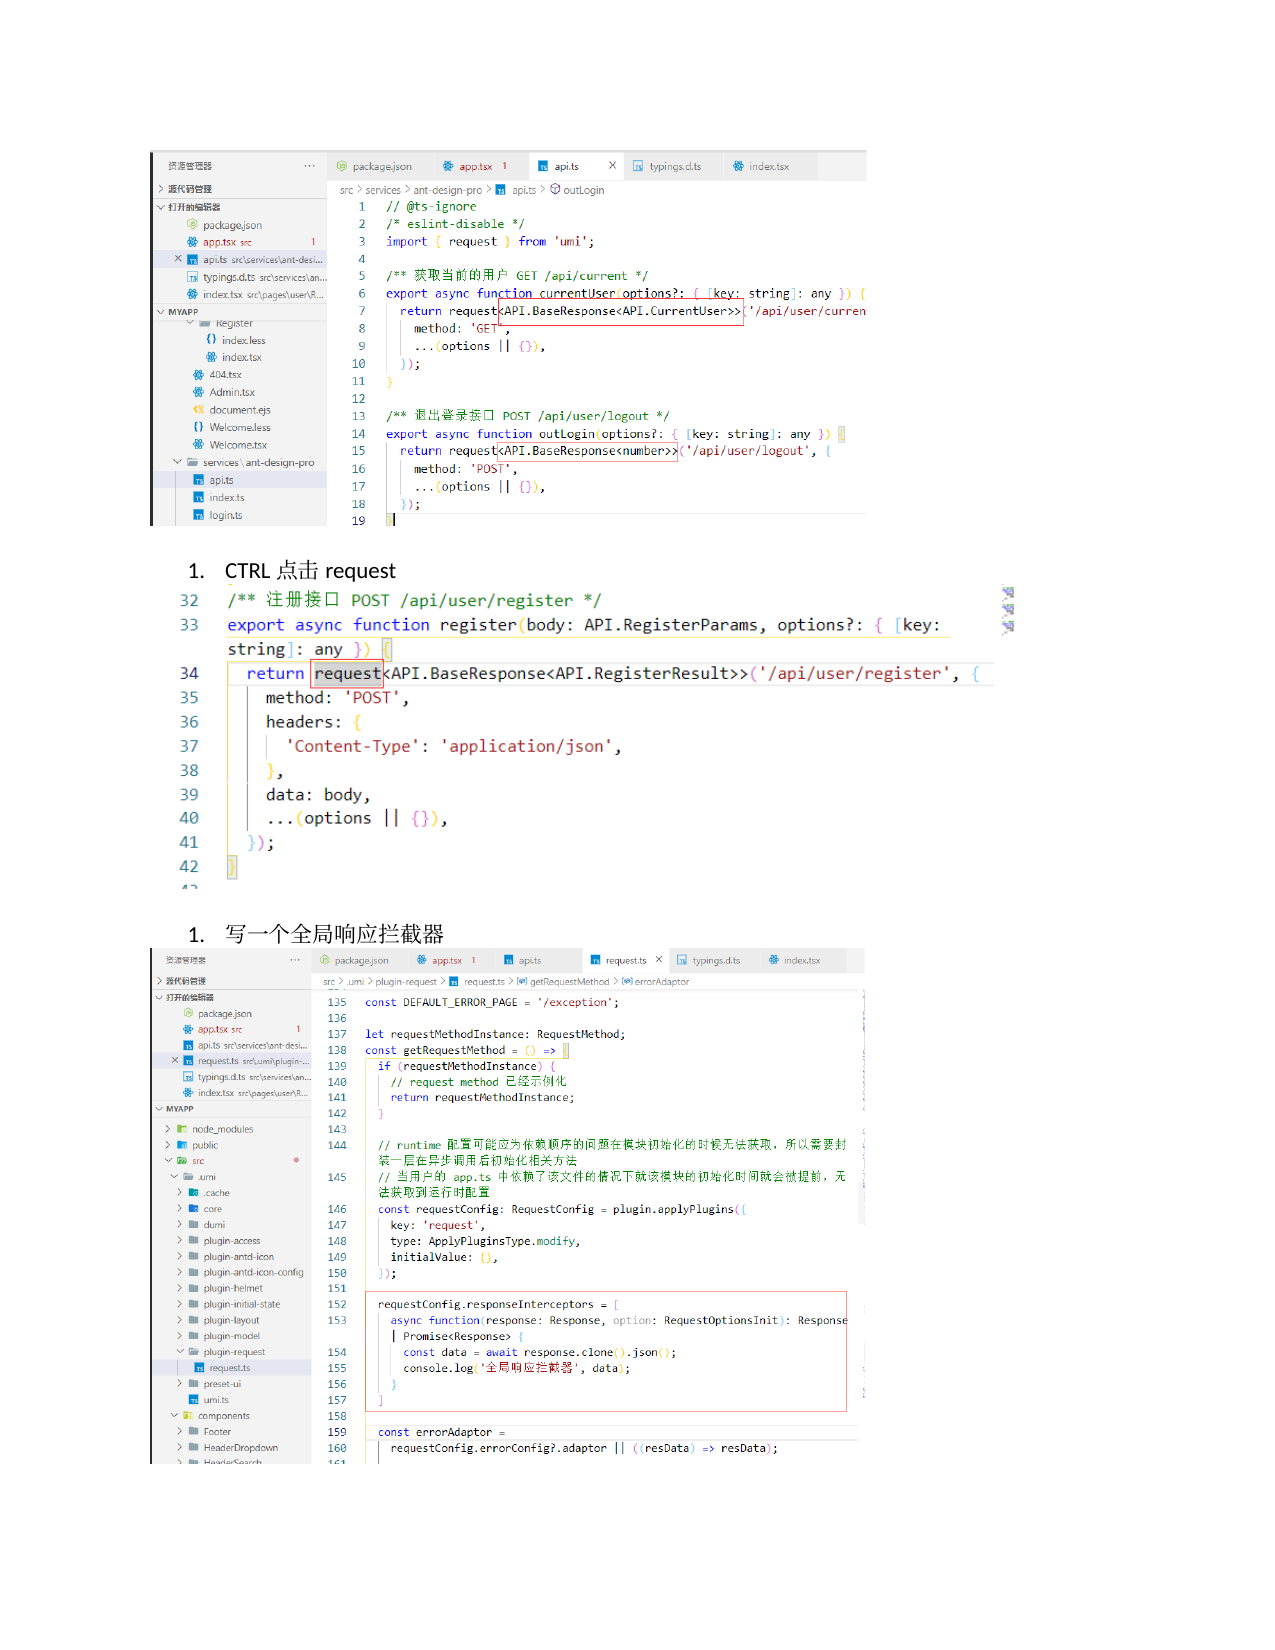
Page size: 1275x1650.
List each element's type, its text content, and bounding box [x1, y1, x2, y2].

picture [150, 150, 867, 526]
picture [150, 948, 865, 1464]
picture [150, 584, 1014, 889]
list 写一个全局响应拦截器 [187, 917, 1125, 948]
list CTRL 点击 request [187, 553, 1125, 584]
